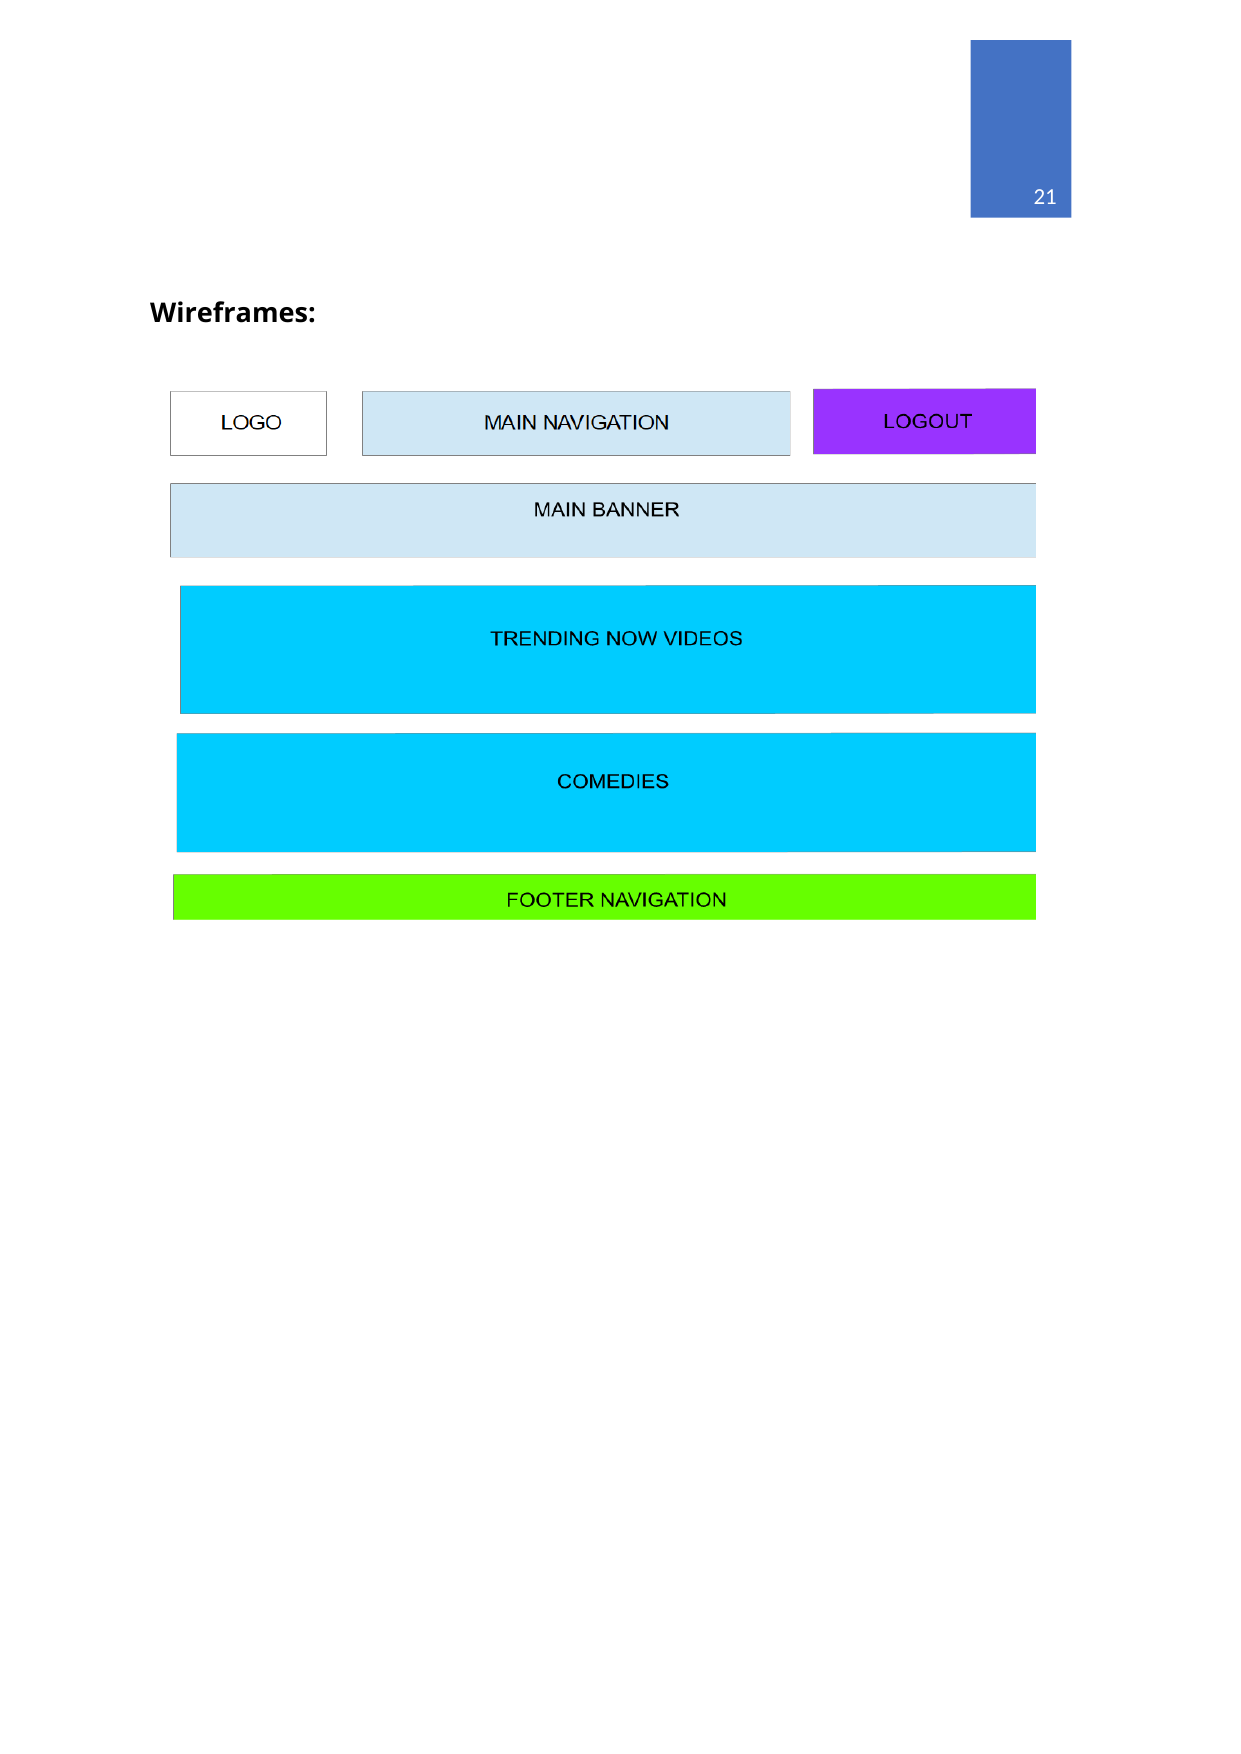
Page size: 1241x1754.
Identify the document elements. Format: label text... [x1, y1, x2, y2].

picture [150, 366, 1068, 950]
subtitle Wireframes: [150, 150, 1090, 330]
